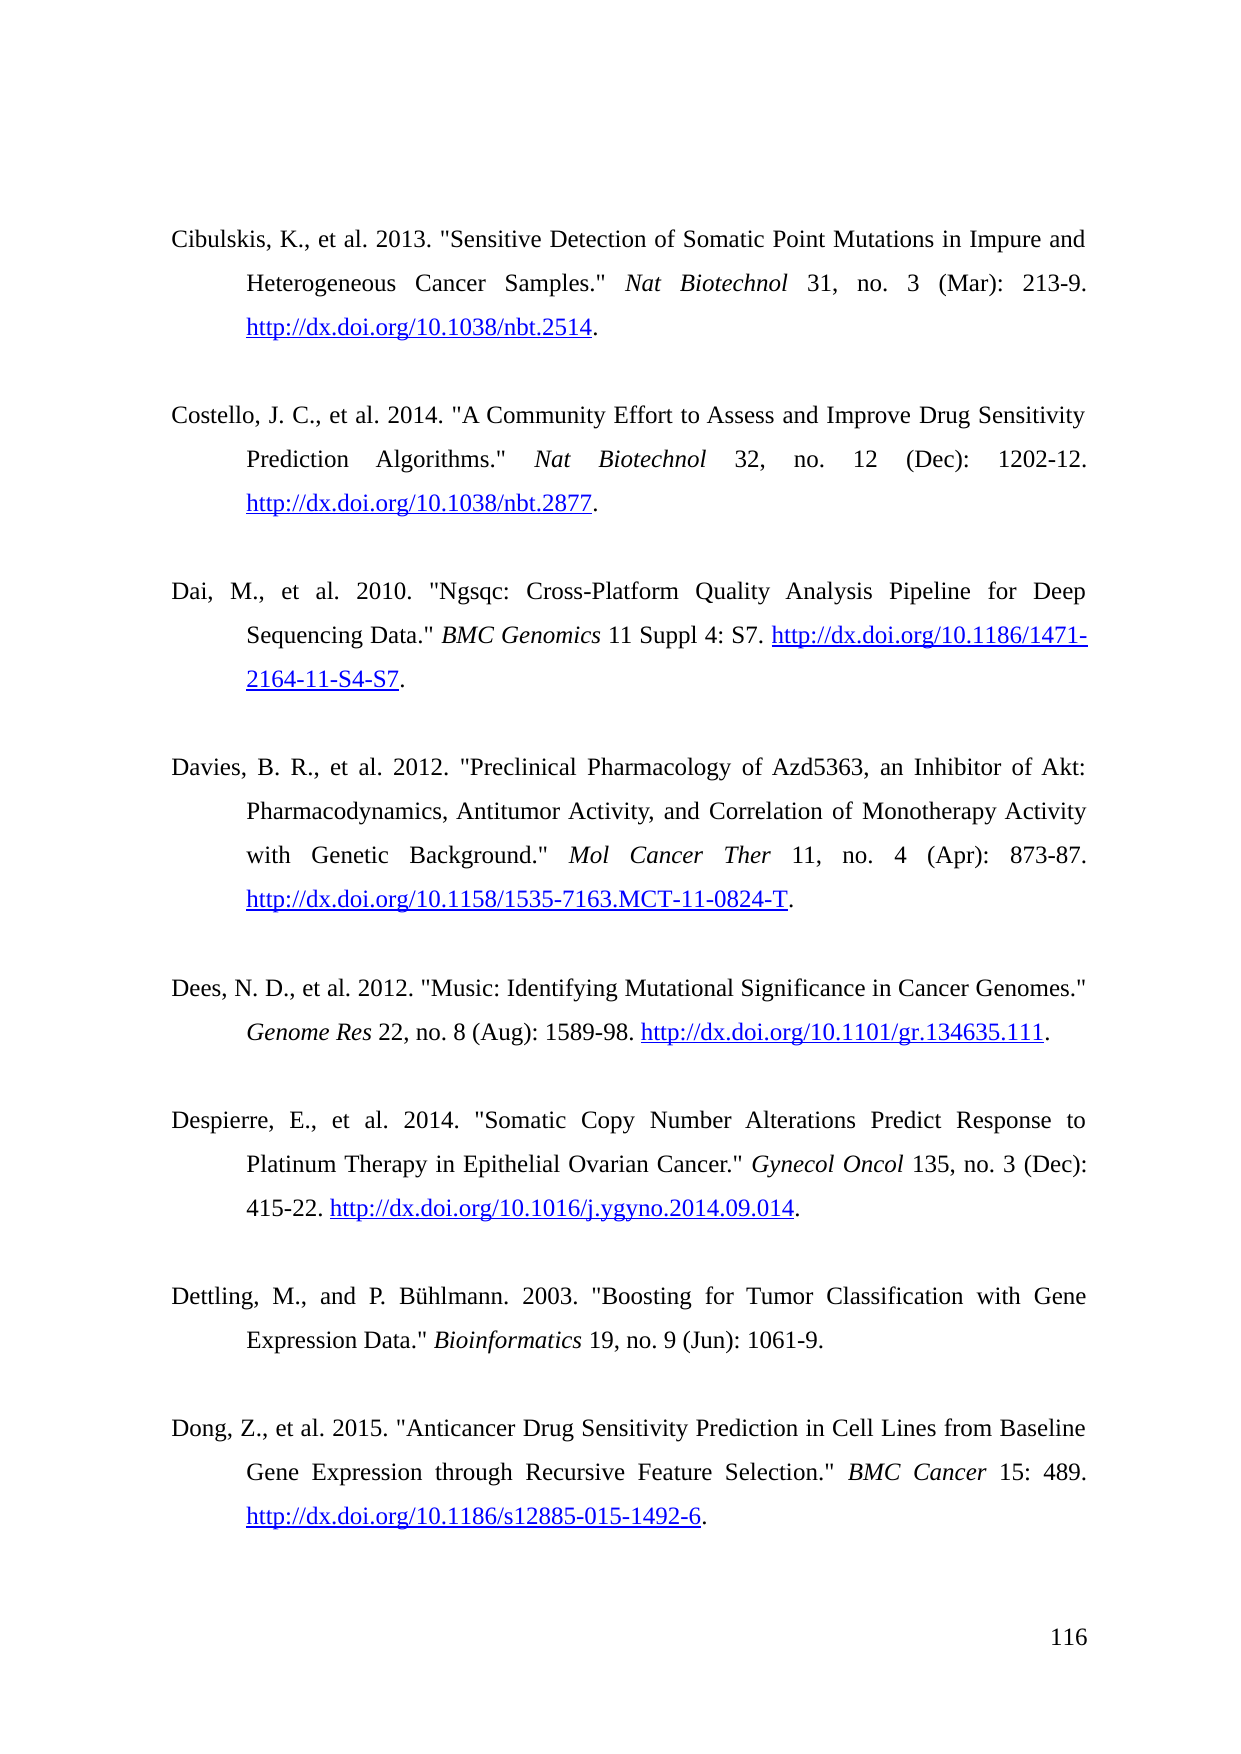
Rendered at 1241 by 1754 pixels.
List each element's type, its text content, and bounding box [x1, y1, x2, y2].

text Dai, M., et al. 2010. "Ngsqc: Cross-Platform Quality Analysis Pipeline for Deep Sequencing Data." BMC Genomics 11 Suppl 4: S7. http://dx.doi.org/10.1186/1471-2164-11-S4-S7. [171, 568, 1087, 701]
text Dong, Z., et al. 2015. "Anticancer Drug Sensitivity Prediction in Cell Lines from Baseline Gene Expression through Recursive Feature Selection." BMC Cancer 15: 489. http://dx.doi.org/10.1186/s12885-015-1492-6. [171, 1406, 1087, 1538]
text Despierre, E., et al. 2014. "Somatic Copy Number Alterations Predict Response to Platinum Therapy in Epithelial Ovarian Cancer." Gynecol Oncol 135, no. 3 (Dec): 415-22. http://dx.doi.org/10.1016/j.ygyno.2014.09.014. [171, 1097, 1087, 1229]
text Dettling, M., and P. Bühlmann. 2003. "Boosting for Tumor Classification with Gene Expression Data." Bioinformatics 19, no. 9 (Jun): 1061-9. [171, 1273, 1087, 1362]
text Dees, N. D., et al. 2012. "Music: Identifying Mutational Significance in Cancer Genomes." Genome Res 22, no. 8 (Aug): 1589-98. http://dx.doi.org/10.1101/gr.134635.111. [171, 965, 1087, 1053]
text Davies, B. R., et al. 2012. "Preclinical Pharmacology of Azd5363, an Inhibitor of Akt: Pharmacodynamics, Antitumor Activity, and Correlation of Monotherapy Activity with Genetic Background." Mol Cancer Ther 11, no. 4 (Apr): 873-87. http://dx.doi.org/10.1158/1535-7163.MCT-11-0824-T. [171, 745, 1087, 921]
text Cibulskis, K., et al. 2013. "Sensitive Detection of Somatic Point Mutations in Impure and Heterogeneous Cancer Samples." Nat Biotechnol 31, no. 3 (Mar): 213-9. http://dx.doi.org/10.1038/nbt.2514. [171, 216, 1087, 348]
text Costello, J. C., et al. 2014. "A Community Effort to Assess and Improve Drug Sensitivity Prediction Algorithms." Nat Biotechnol 32, no. 12 (Dec): 1202-12. http://dx.doi.org/10.1038/nbt.2877. [171, 392, 1087, 524]
